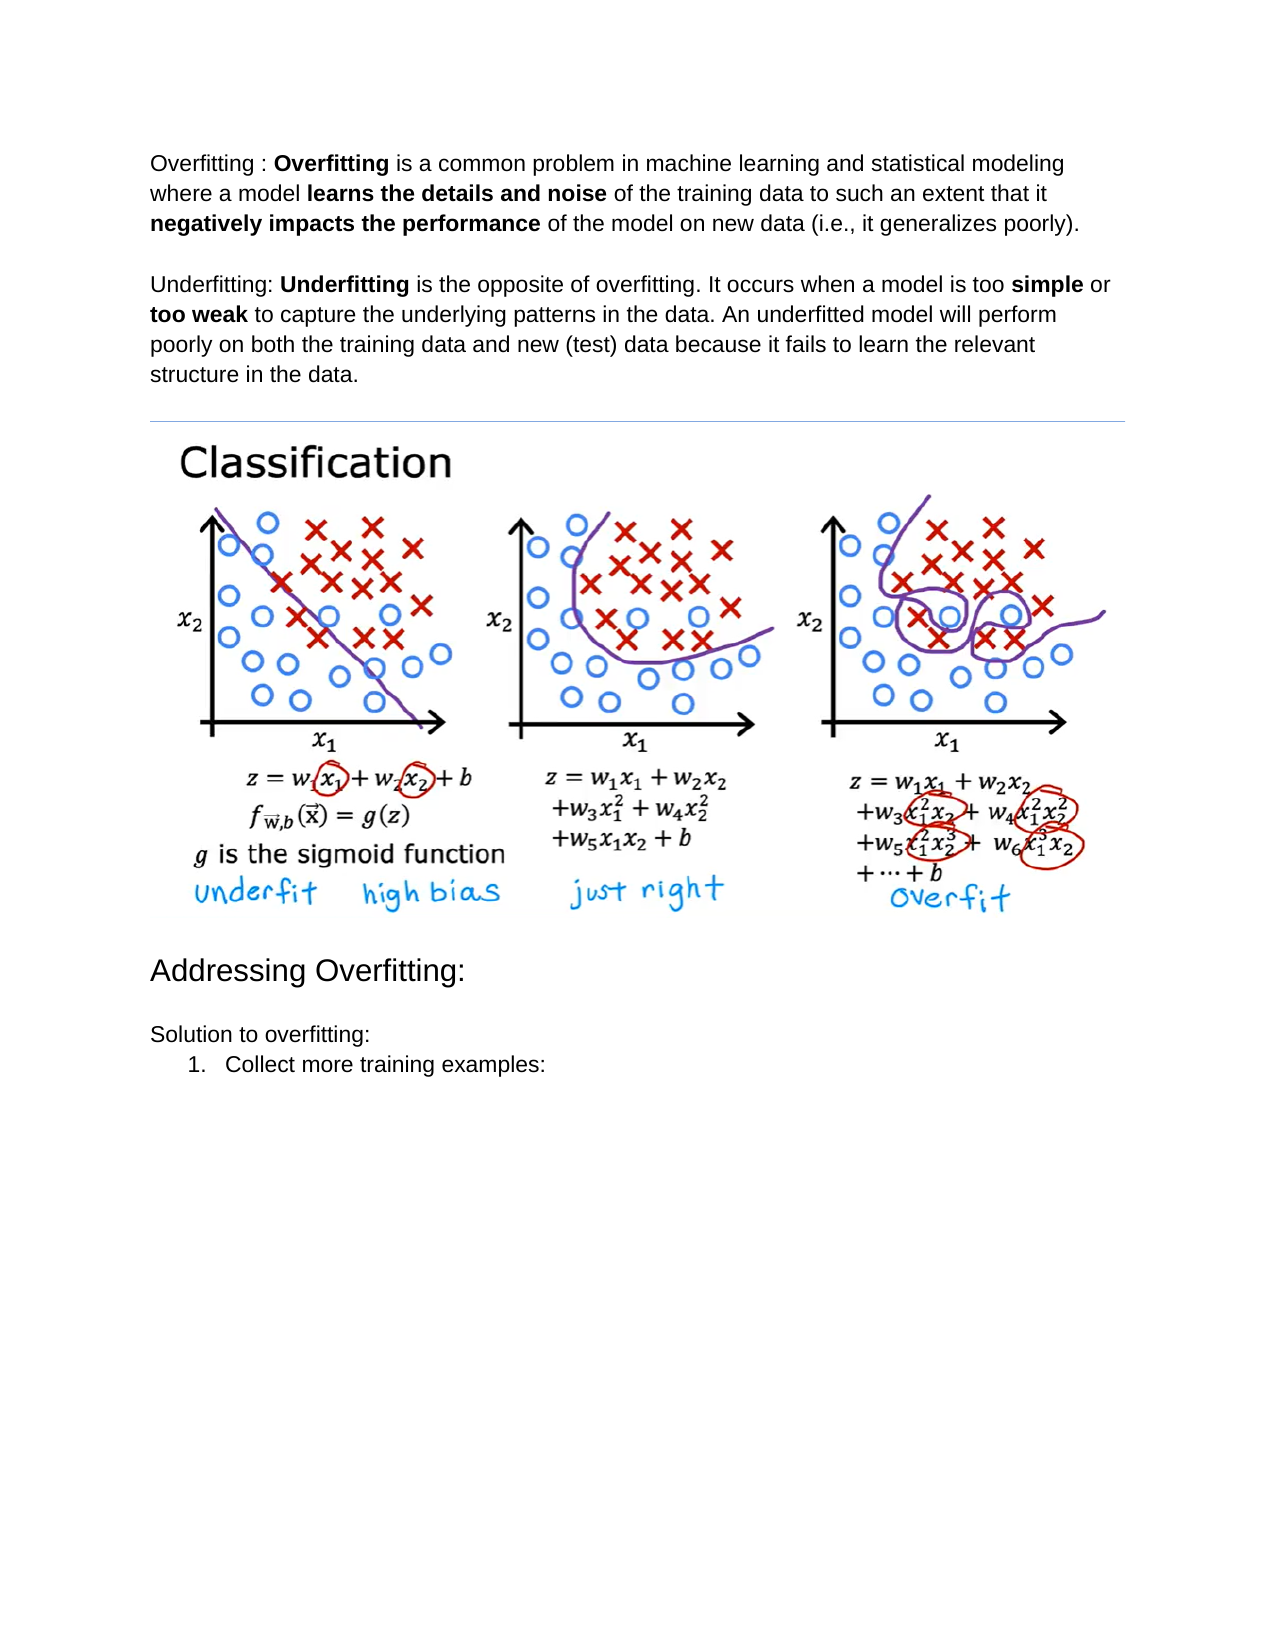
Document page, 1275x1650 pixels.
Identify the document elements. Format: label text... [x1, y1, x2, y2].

picture [150, 421, 1125, 918]
text Solution to overfitting: [150, 1021, 1125, 1047]
text Underfitting: Underfitting is the opposite of overfitting. It occurs when a model is too simple or too weak to capture the underlying patterns in the data. An underfitted model will perform poorly on both the training data and new (test) data because it fails to learn the relevant structure in the data. [150, 271, 1125, 388]
list Collect more training examples: [187, 1051, 1125, 1078]
subtitle Addressing Overfitting: [150, 952, 1125, 988]
text Overfitting : Overfitting is a common problem in machine learning and statistical modeling where a model learns the details and noise of the training data to such an extent that it negatively impacts the performance of the model on new data (i.e., it generalizes poorly). [150, 150, 1125, 237]
